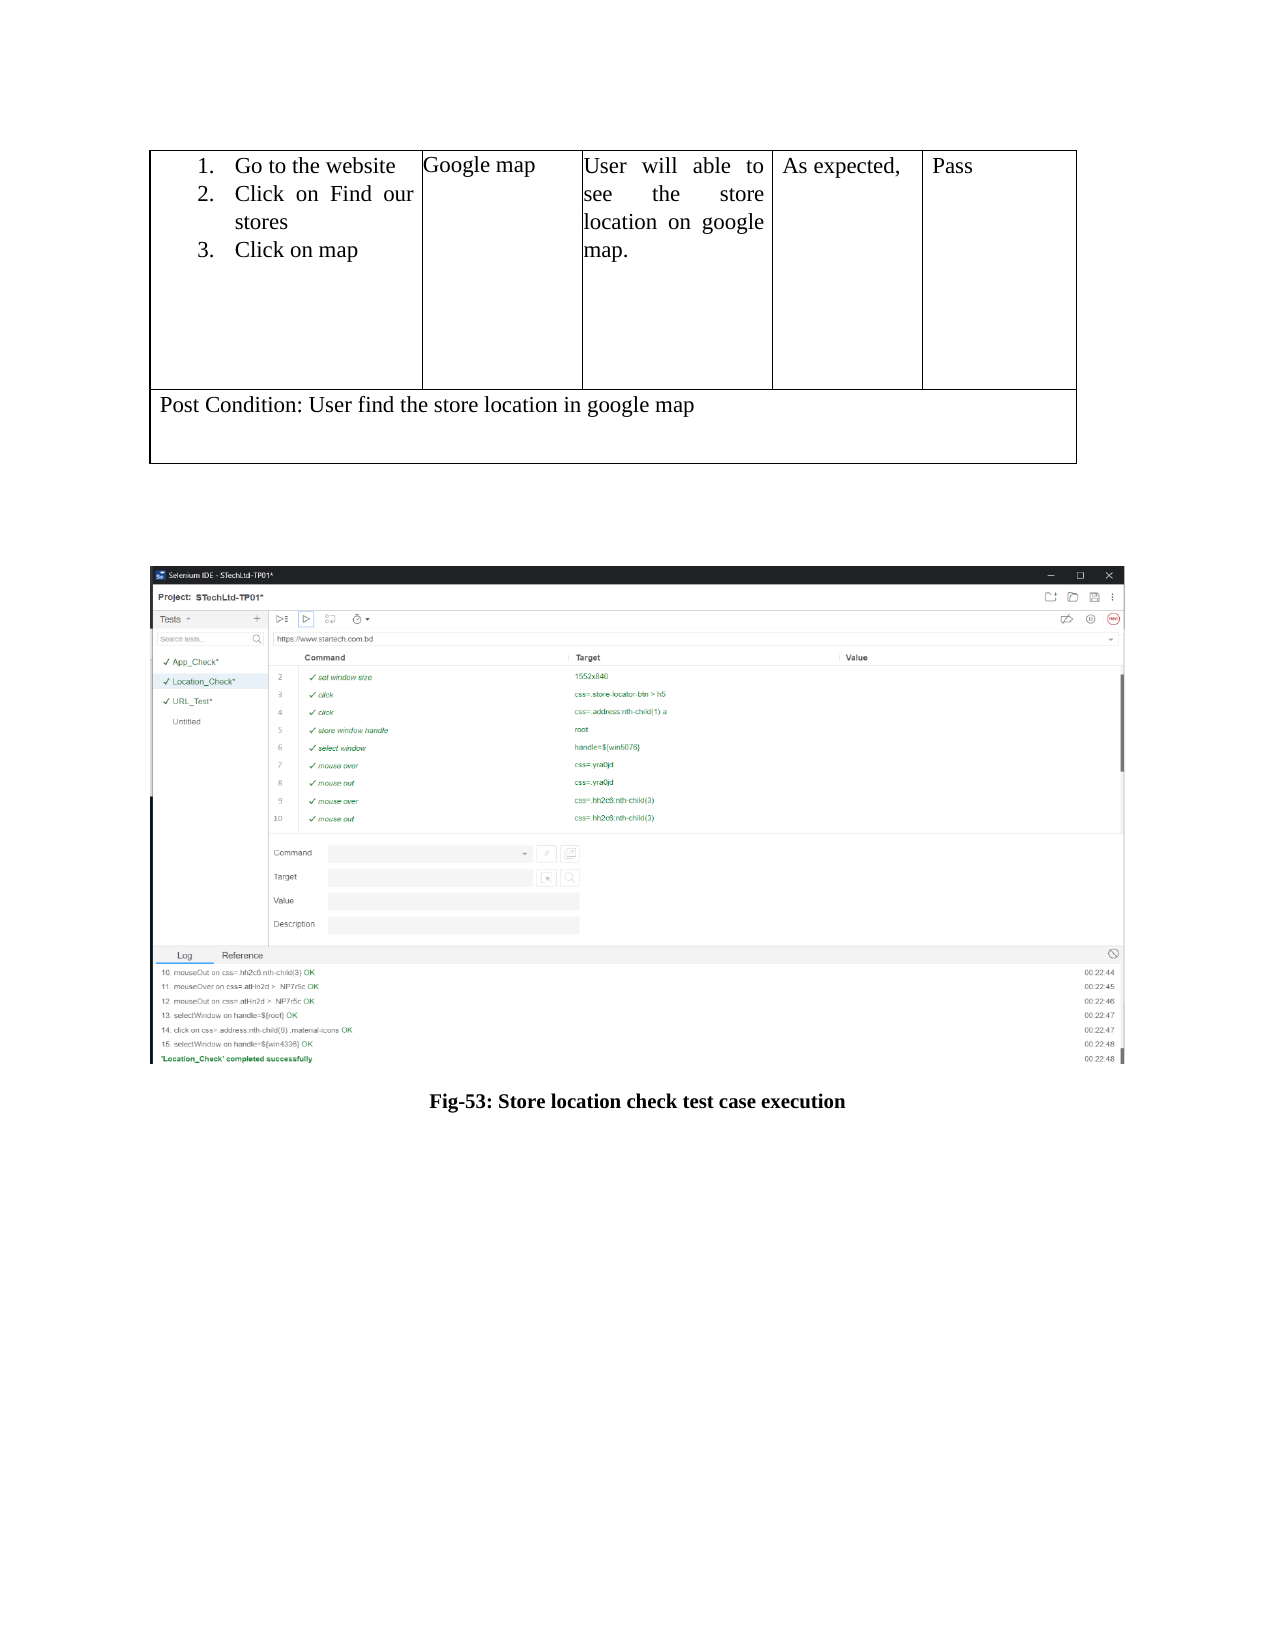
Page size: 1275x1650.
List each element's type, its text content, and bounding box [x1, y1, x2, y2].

table_cell Google map [423, 151, 582, 389]
table_cell User will able to see the store location on google map. [583, 151, 772, 389]
table_cell Post Condition: User find the store location in google map [151, 390, 1076, 463]
table_cell Go to the website Click on Find our stores Click on map [151, 151, 422, 389]
text Fig-53: Store location check test case execution [150, 1089, 1125, 1113]
picture [150, 566, 1125, 1064]
table_cell As expected, [773, 151, 922, 389]
table_cell Pass [923, 151, 1076, 389]
